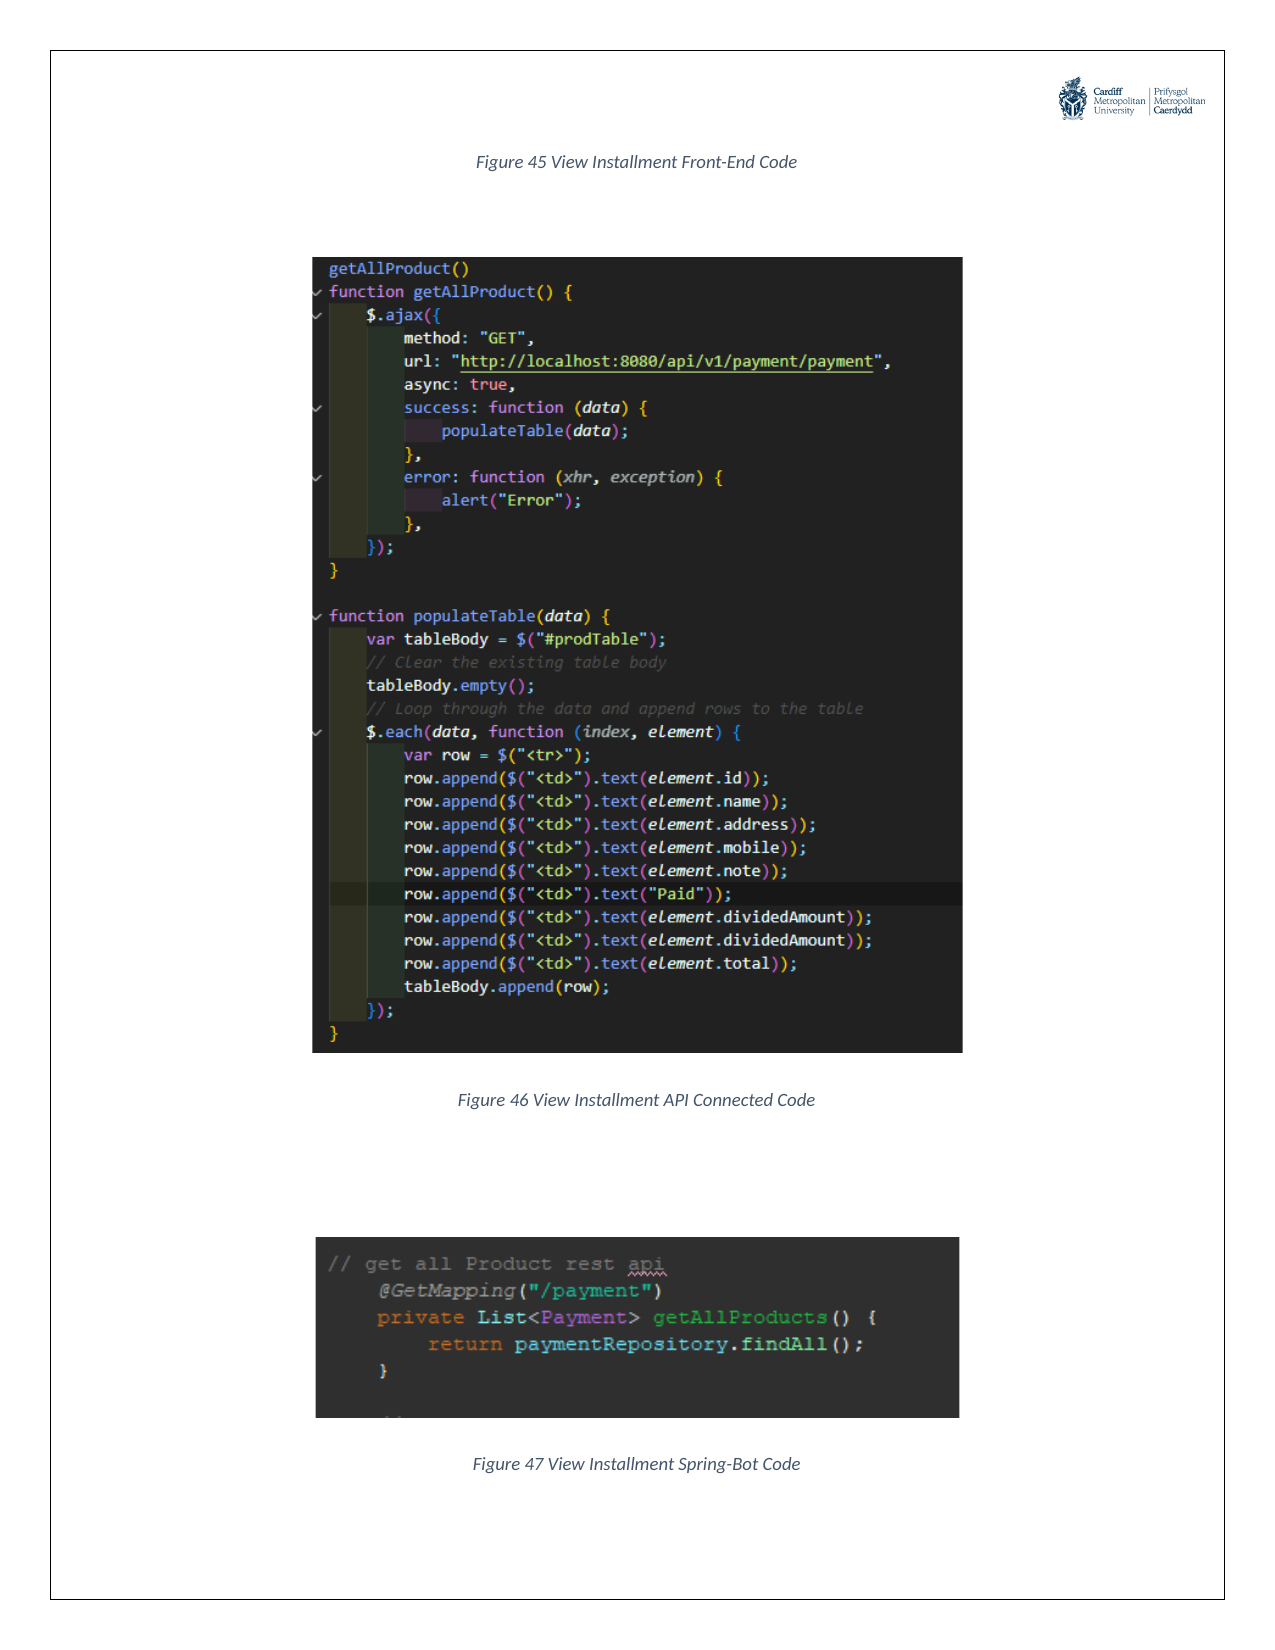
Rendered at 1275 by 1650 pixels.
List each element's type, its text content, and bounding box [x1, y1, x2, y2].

picture [1058, 70, 1205, 129]
picture [312, 257, 963, 1053]
picture [315, 1237, 960, 1418]
